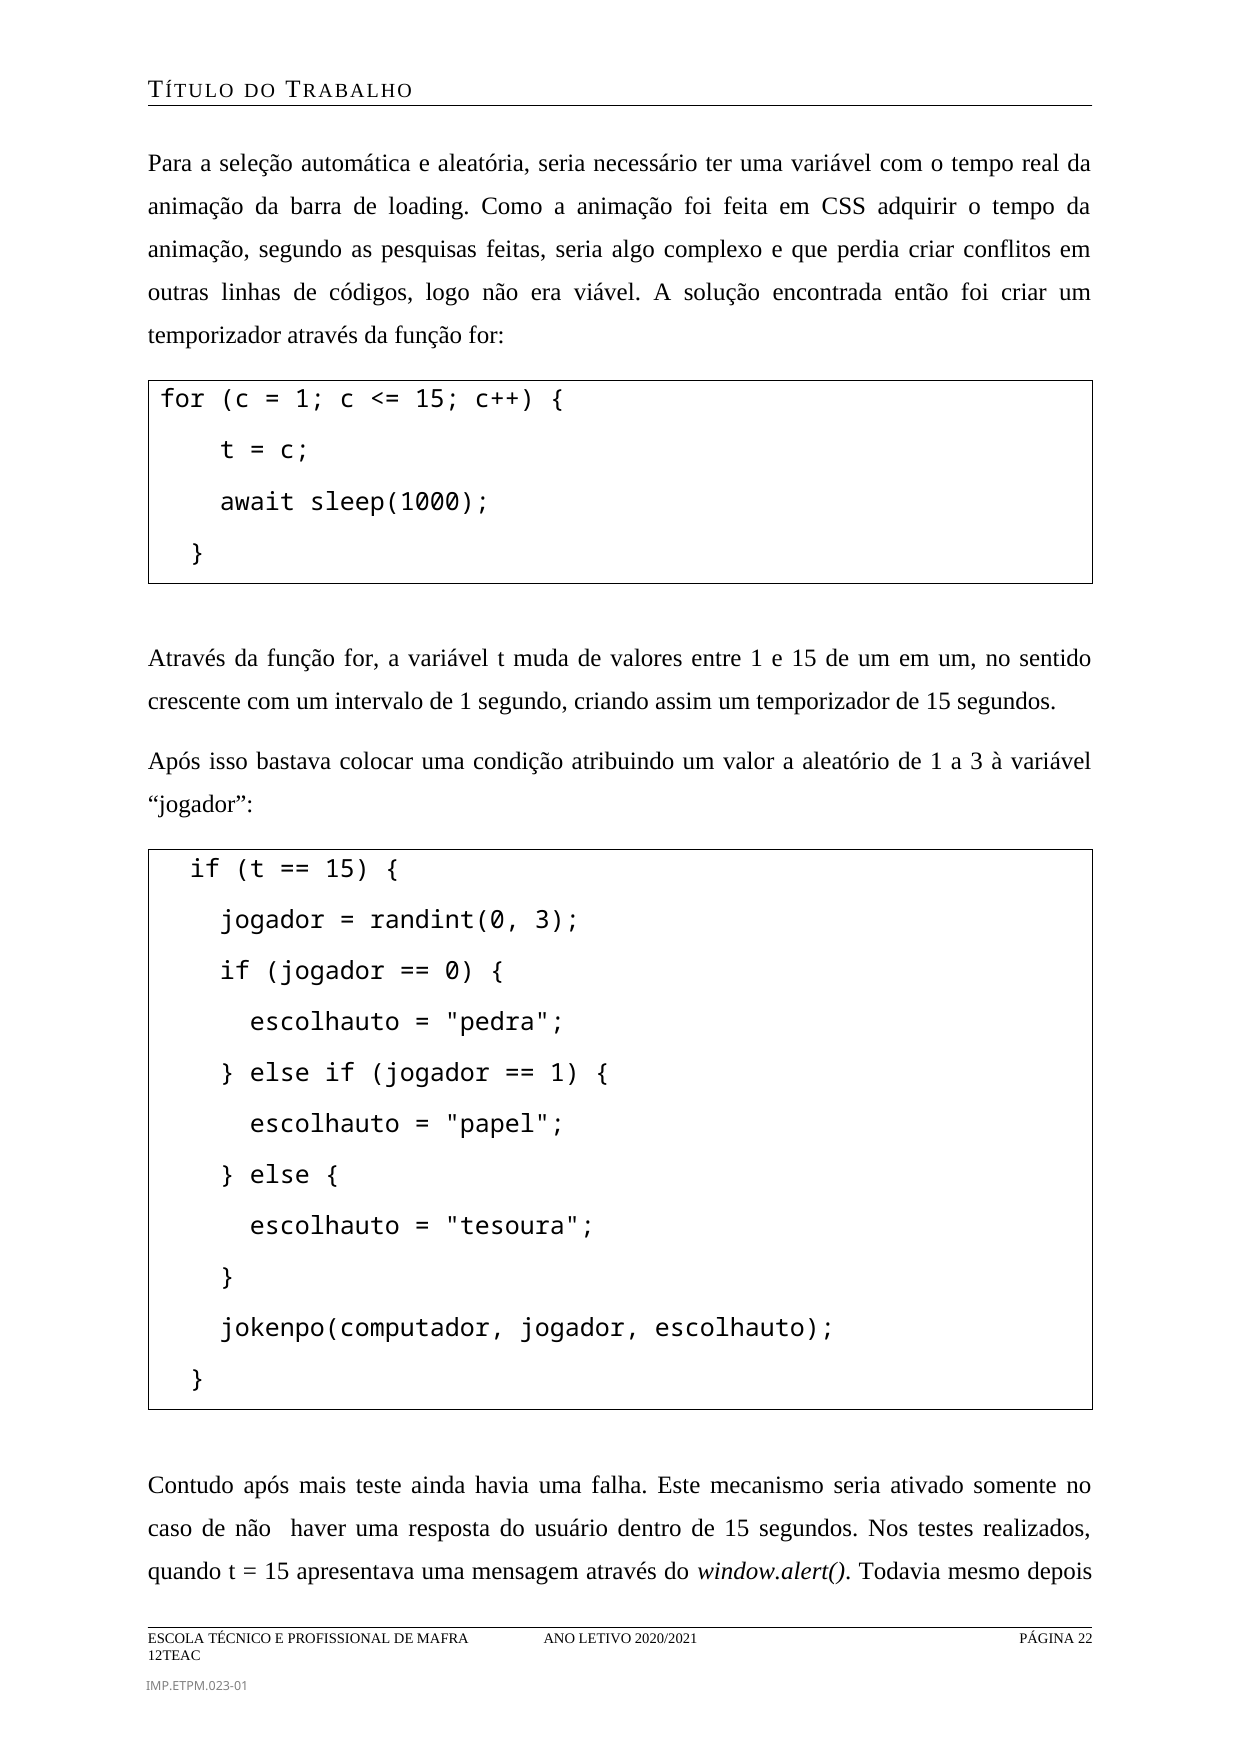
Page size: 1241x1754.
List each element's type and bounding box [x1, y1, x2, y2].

table_header [149, 381, 1092, 582]
table_header [149, 850, 1092, 1409]
